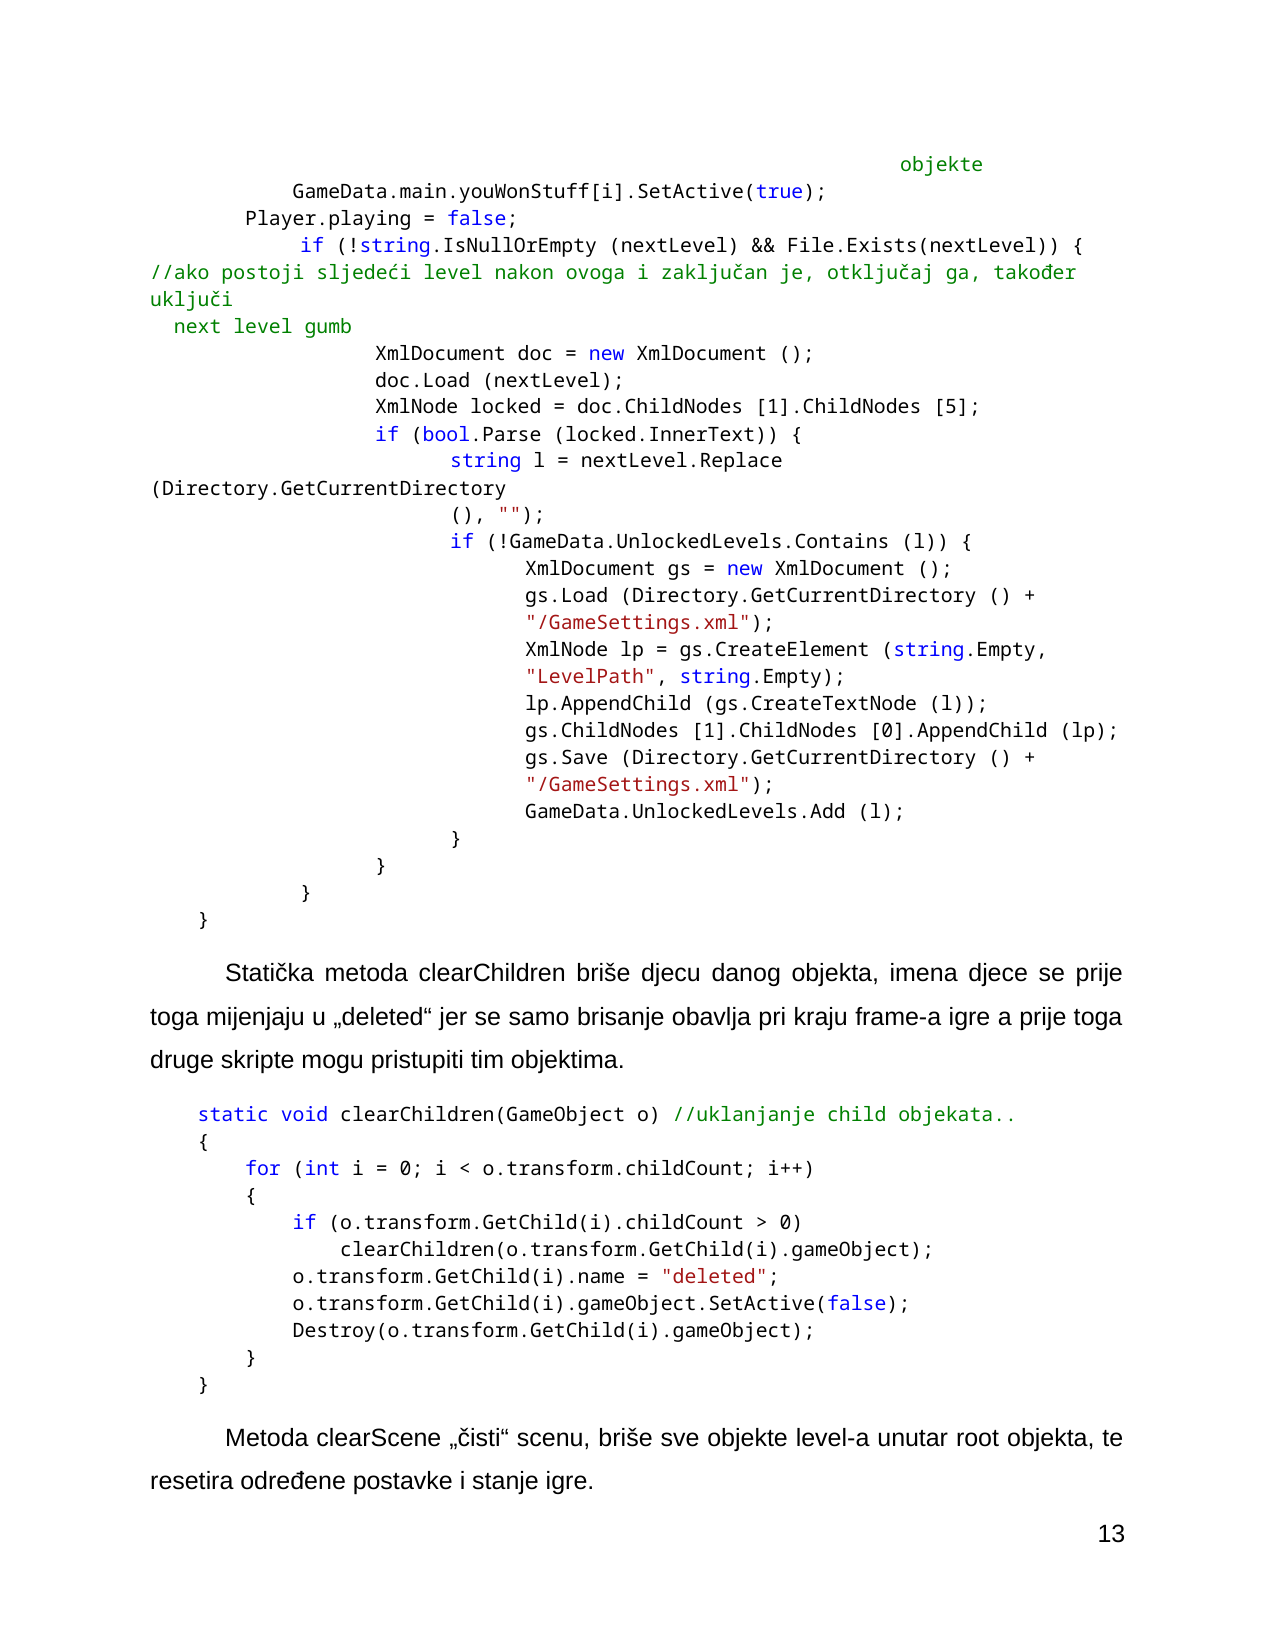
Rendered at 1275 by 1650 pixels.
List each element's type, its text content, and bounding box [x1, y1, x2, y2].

text next level gumb [150, 312, 1125, 339]
text Metoda clearScene „čisti“ scenu, briše sve objekte level-a unutar root objekta, te resetira određene postavke i stanje igre. [150, 1423, 1125, 1495]
text gs.Load (Directory.GetCurrentDirectory () + [150, 582, 1125, 609]
text Statička metoda clearChildren briše djecu danog objekta, imena djece se prije toga mijenjaju u „deleted“ jer se samo brisanje obavlja pri kraju frame-a igre a prije toga druge skripte mogu pristupiti tim objektima. [150, 958, 1125, 1073]
text string l = nextLevel.Replace (Directory.GetCurrentDirectory [150, 447, 1125, 501]
text } [150, 1370, 1125, 1397]
text XmlNode lp = gs.CreateElement (string.Empty, [150, 636, 1125, 663]
text "LevelPath", string.Empty); [450, 663, 1125, 689]
text } [150, 1343, 1125, 1370]
text o.transform.GetChild(i).gameObject.SetActive(false); [150, 1289, 1125, 1316]
text } [150, 851, 1125, 878]
text XmlDocument doc = new XmlDocument (); [150, 339, 1125, 366]
text XmlDocument gs = new XmlDocument (); [150, 555, 1125, 582]
text "/GameSettings.xml"); [450, 609, 1125, 636]
text objekte [825, 150, 1125, 177]
text { [150, 1181, 1125, 1208]
text XmlNode locked = doc.ChildNodes [1].ChildNodes [5]; [150, 393, 1125, 420]
text gs.Save (Directory.GetCurrentDirectory () + [150, 743, 1125, 771]
text } [150, 878, 1125, 905]
text if (o.transform.GetChild(i).childCount > 0) [150, 1208, 1125, 1235]
text for (int i = 0; i < o.transform.childCount; i++) [150, 1154, 1125, 1181]
text GameData.main.youWonStuff[i].SetActive(true); [150, 177, 1125, 204]
text GameData.UnlockedLevels.Add (l); [150, 797, 1125, 824]
text if (!string.IsNullOrEmpty (nextLevel) && File.Exists(nextLevel)) { //ako postoji sljedeći level nakon ovoga i zaključan je, otključaj ga, također uključi [150, 231, 1125, 312]
text (), ""); [375, 501, 1125, 528]
text static void clearChildren(GameObject o) //uklanjanje child objekata.. [150, 1100, 1125, 1127]
text if (bool.Parse (locked.InnerText)) { [150, 420, 1125, 447]
text clearChildren(o.transform.GetChild(i).gameObject); [150, 1235, 1125, 1262]
text } [150, 824, 1125, 851]
text Player.playing = false; [150, 204, 1125, 231]
text { [150, 1127, 1125, 1154]
text "/GameSettings.xml"); [450, 771, 1125, 797]
text } [150, 905, 1125, 932]
text o.transform.GetChild(i).name = "deleted"; [150, 1262, 1125, 1289]
text if (!GameData.UnlockedLevels.Contains (l)) { [150, 528, 1125, 555]
text gs.ChildNodes [1].ChildNodes [0].AppendChild (lp); [150, 717, 1125, 743]
text lp.AppendChild (gs.CreateTextNode (l)); [150, 689, 1125, 717]
text doc.Load (nextLevel); [150, 366, 1125, 393]
text Destroy(o.transform.GetChild(i).gameObject); [150, 1316, 1125, 1343]
